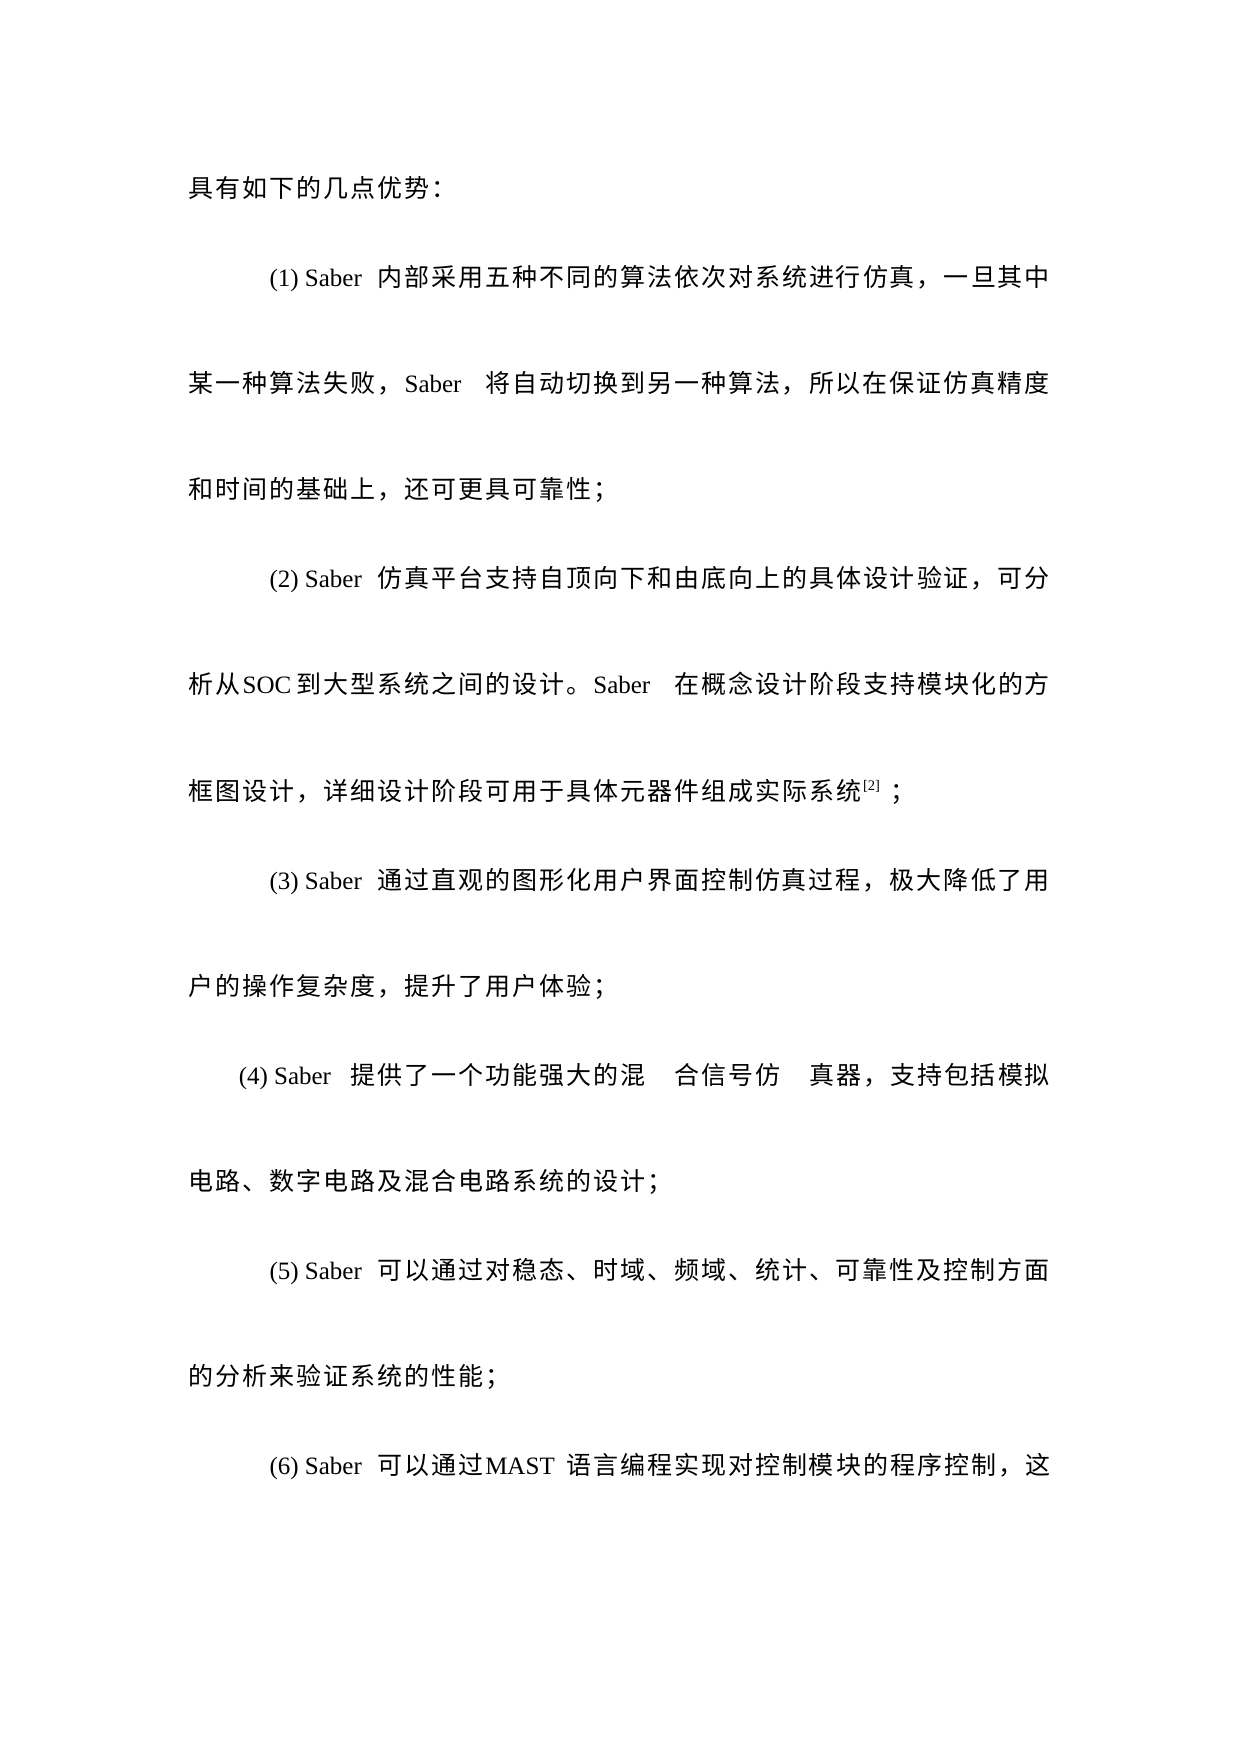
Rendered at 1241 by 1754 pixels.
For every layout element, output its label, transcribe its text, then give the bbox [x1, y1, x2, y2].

text (2) Saber仿真平台支持自顶向下和由底向上的具体设计验证，可分析从SOC到大型系统之间的设计。Saber在概念设计阶段支持模块化的方框图设计，详细设计阶段可用于具体元器件组成实际系统[2]； [188, 541, 1052, 825]
text (3) Saber通过直观的图形化用户界面控制仿真过程，极大降低了用户的操作复杂度，提升了用户体验； [188, 843, 1052, 1020]
text (5) Saber可以通过对稳态、时域、频域、统计、可靠性及控制方面的分析来验证系统的性能； [188, 1233, 1052, 1410]
text (1) Saber内部采用五种不同的算法依次对系统进行仿真，一旦其中某一种算法失败，Saber将自动切换到另一种算法，所以在保证仿真精度和时间的基础上，还可更具可靠性； [188, 240, 1052, 523]
text (4) Saber提供了一个功能强大的混 合信号仿 真器，支持包括模拟电路、数字电路及混合电路系统的设计； [188, 1038, 1052, 1215]
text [188, 151, 1052, 222]
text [188, 1428, 1052, 1499]
